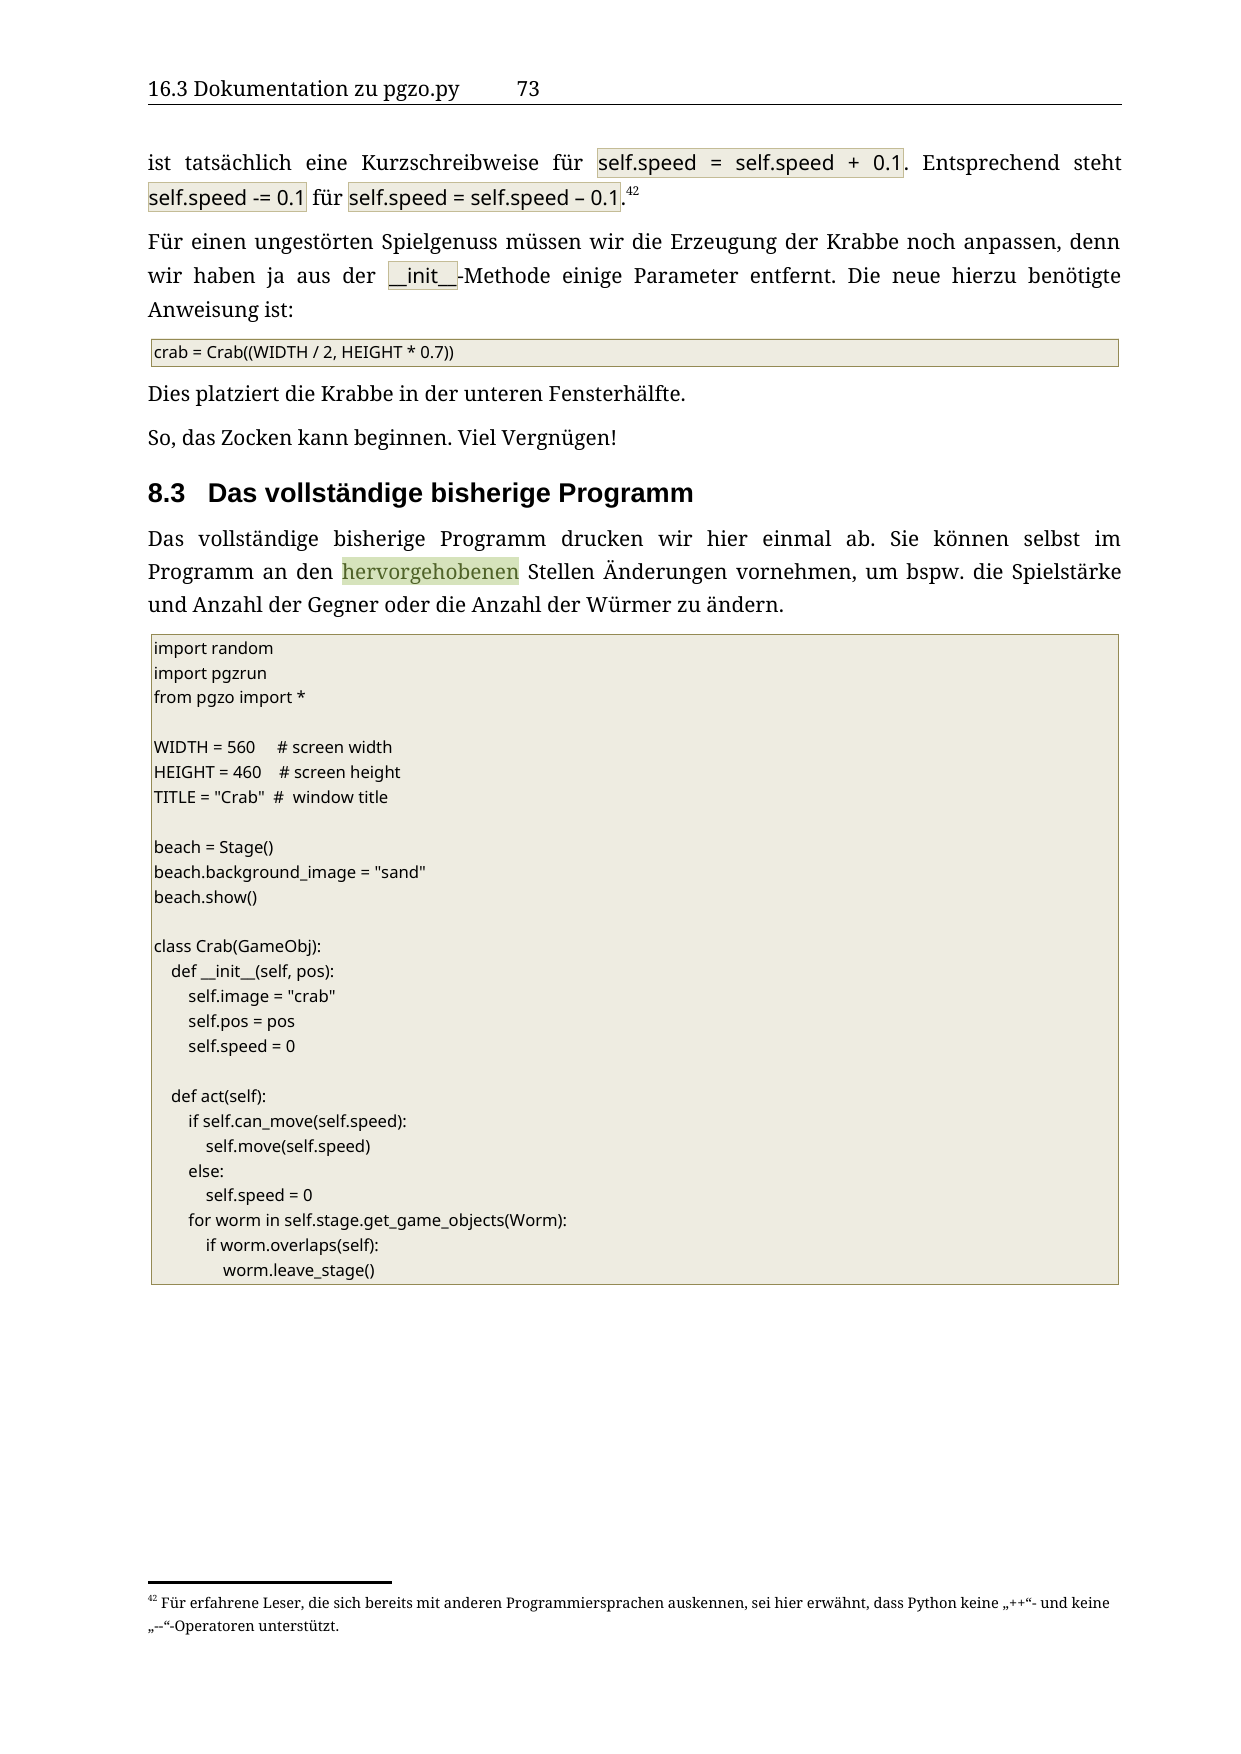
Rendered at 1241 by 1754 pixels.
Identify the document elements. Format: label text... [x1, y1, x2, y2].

text self.speed = 0 [152, 1181, 1118, 1206]
text self.image = "crab" [152, 982, 1118, 1007]
text from pgzo import * [152, 683, 1118, 708]
text Dies platziert die Krabbe in der unteren Fensterhälfte. [148, 379, 1122, 407]
text worm.leave_stage() [152, 1256, 1118, 1284]
text def act(self): [152, 1082, 1118, 1107]
text for worm in self.stage.get_game_objects(Worm): [152, 1206, 1118, 1231]
text beach.background_image = "sand" [152, 858, 1118, 883]
text WIDTH = 560 # screen width [152, 733, 1118, 758]
text if self.can_move(self.speed): [152, 1107, 1118, 1132]
text HEIGHT = 460 # screen height [152, 758, 1118, 783]
text def __init__(self, pos): [152, 957, 1118, 982]
text beach.show() [152, 883, 1118, 908]
text TITLE = "Crab" # window title [152, 783, 1118, 808]
text import random [152, 635, 1118, 659]
text self.speed = 0 [152, 1032, 1118, 1057]
text So, das Zocken kann beginnen. Viel Vergnügen! [148, 423, 1122, 451]
subtitle Das vollständige bisherige Programm [148, 477, 1122, 508]
text Das vollständige bisherige Programm drucken wir hier einmal ab. Sie können selbst im Programm an den hervorgehobenen Stellen Änderungen vornehmen, um bspw. die Spielstärke und Anzahl der Gegner oder die Anzahl der Würmer zu ändern. [148, 524, 1122, 618]
text if worm.overlaps(self): [152, 1231, 1118, 1256]
text self.pos = pos [152, 1007, 1118, 1032]
text class Crab(GameObj): [152, 932, 1118, 957]
text self.move(self.speed) [152, 1132, 1118, 1157]
text else: [152, 1157, 1118, 1181]
text import pgzrun [152, 659, 1118, 683]
text crab = Crab((WIDTH / 2, HEIGHT * 0.7)) [152, 340, 1118, 366]
text Für einen ungestörten Spielgenuss müssen wir die Erzeugung der Krabbe noch anpassen, denn wir haben ja aus der __init__-Methode einige Parameter entfernt. Die neue hierzu benötigte Anweisung ist: [148, 227, 1122, 323]
text beach = Stage() [152, 833, 1118, 858]
